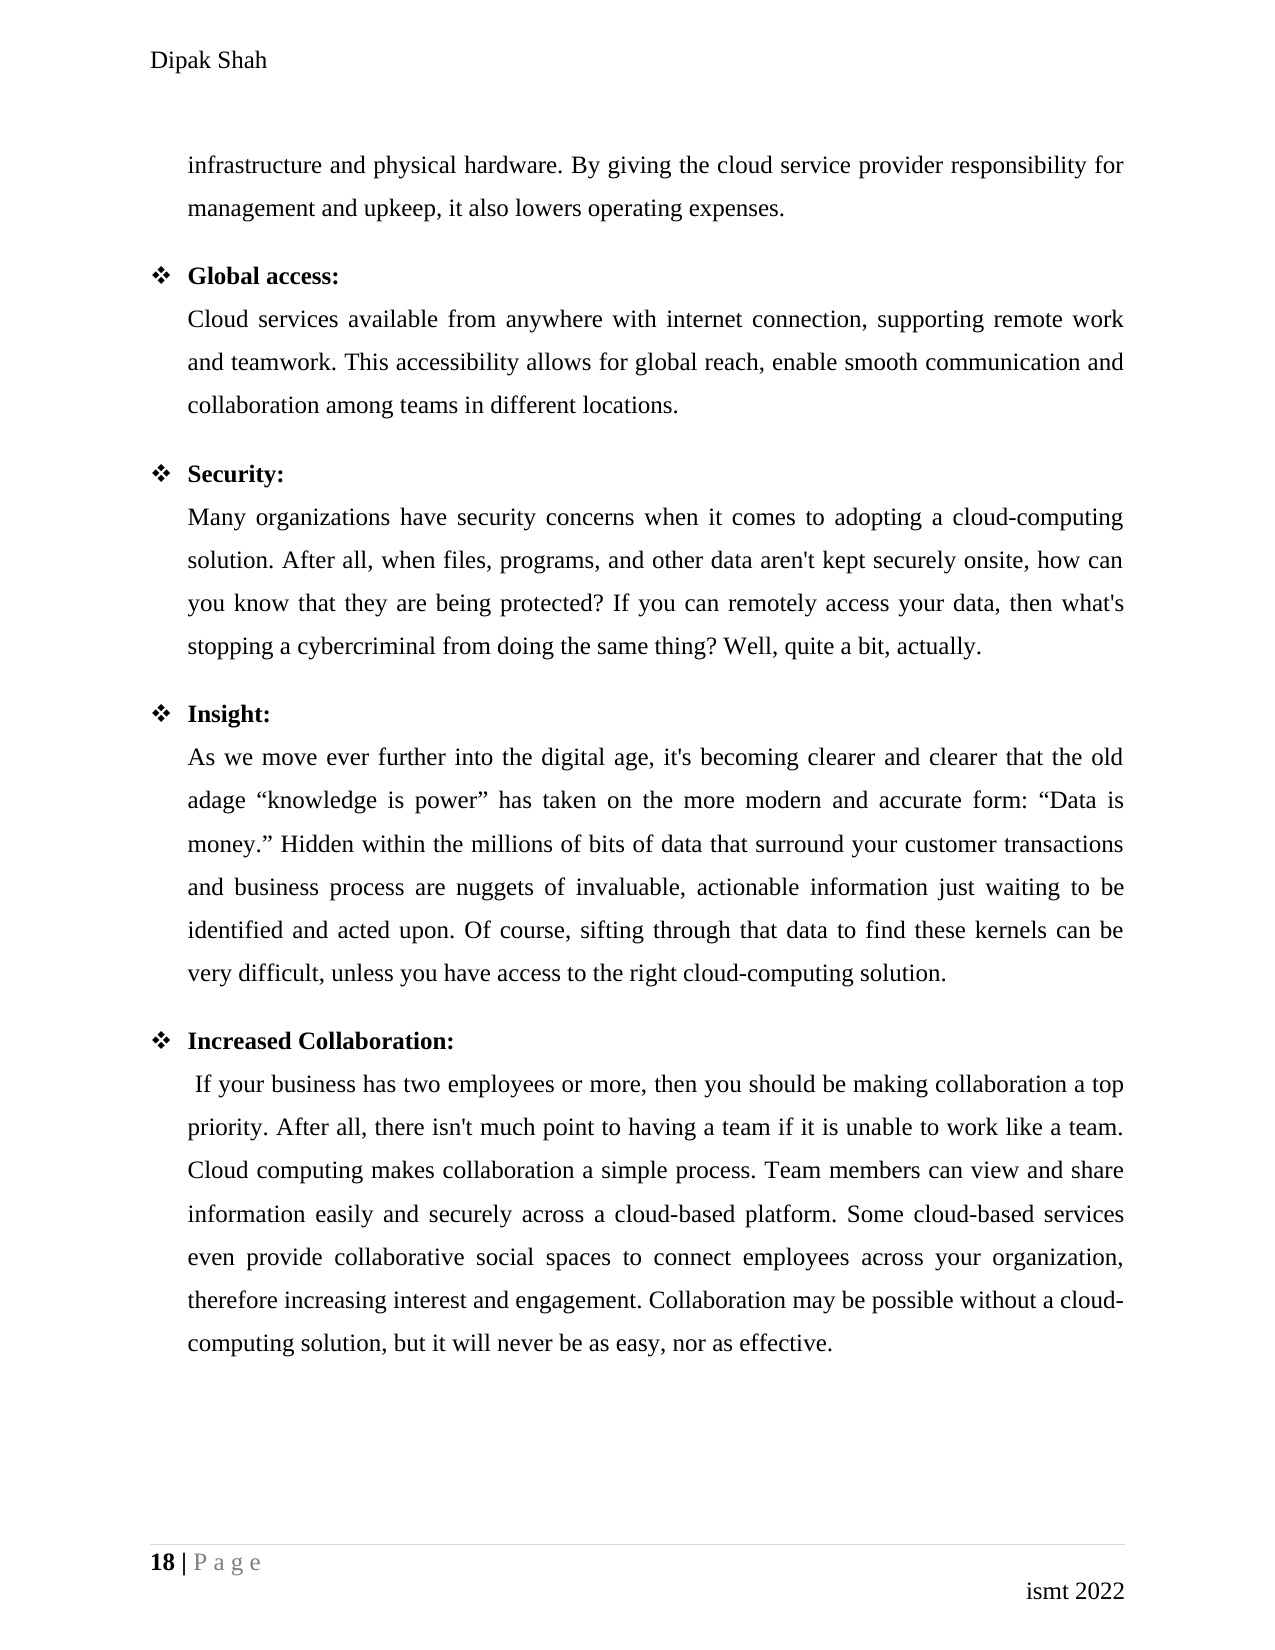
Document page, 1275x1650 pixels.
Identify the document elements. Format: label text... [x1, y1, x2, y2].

subtitle Increased Collaboration: [150, 1026, 1125, 1055]
subtitle Security: [150, 459, 1125, 487]
text Cloud services available from anywhere with internet connection, supporting remote work and teamwork. This accessibility allows for global reach, enable smooth communication and collaboration among teams in different locations. [187, 304, 1125, 419]
subtitle Global access: [150, 261, 1125, 290]
text Many organizations have security concerns when it comes to adopting a cloud-computing solution. After all, when files, programs, and other data aren't kept securely onsite, how can you know that they are being protected? If you can remotely access your data, then what's stopping a cybercriminal from doing the same thing? Well, quite a bit, actually. [187, 502, 1125, 660]
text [187, 150, 1125, 222]
text As we move ever further into the digital age, it's becoming clearer and clearer that the old adage “knowledge is power” has taken on the more modern and accurate form: “Data is money.” Hidden within the millions of bits of data that surround your customer transactions and business process are nuggets of invaluable, actionable information just waiting to be identified and acted upon. Of course, sifting through that data to find these kernels can be very difficult, unless you have access to the right cloud-computing solution. [187, 742, 1125, 987]
subtitle Insight: [150, 699, 1125, 728]
text If your business has two employees or more, then you should be making collaboration a top priority. After all, there isn't much point to having a team if it is unable to work like a team. Cloud computing makes collaboration a simple process. Team members can view and share information easily and securely across a cloud-based platform. Some cloud-based services even provide collaborative social spaces to connect employees across your organization, therefore increasing interest and engagement. Collaboration may be possible without a cloud-computing solution, but it will never be as easy, nor as effective. [187, 1069, 1125, 1357]
